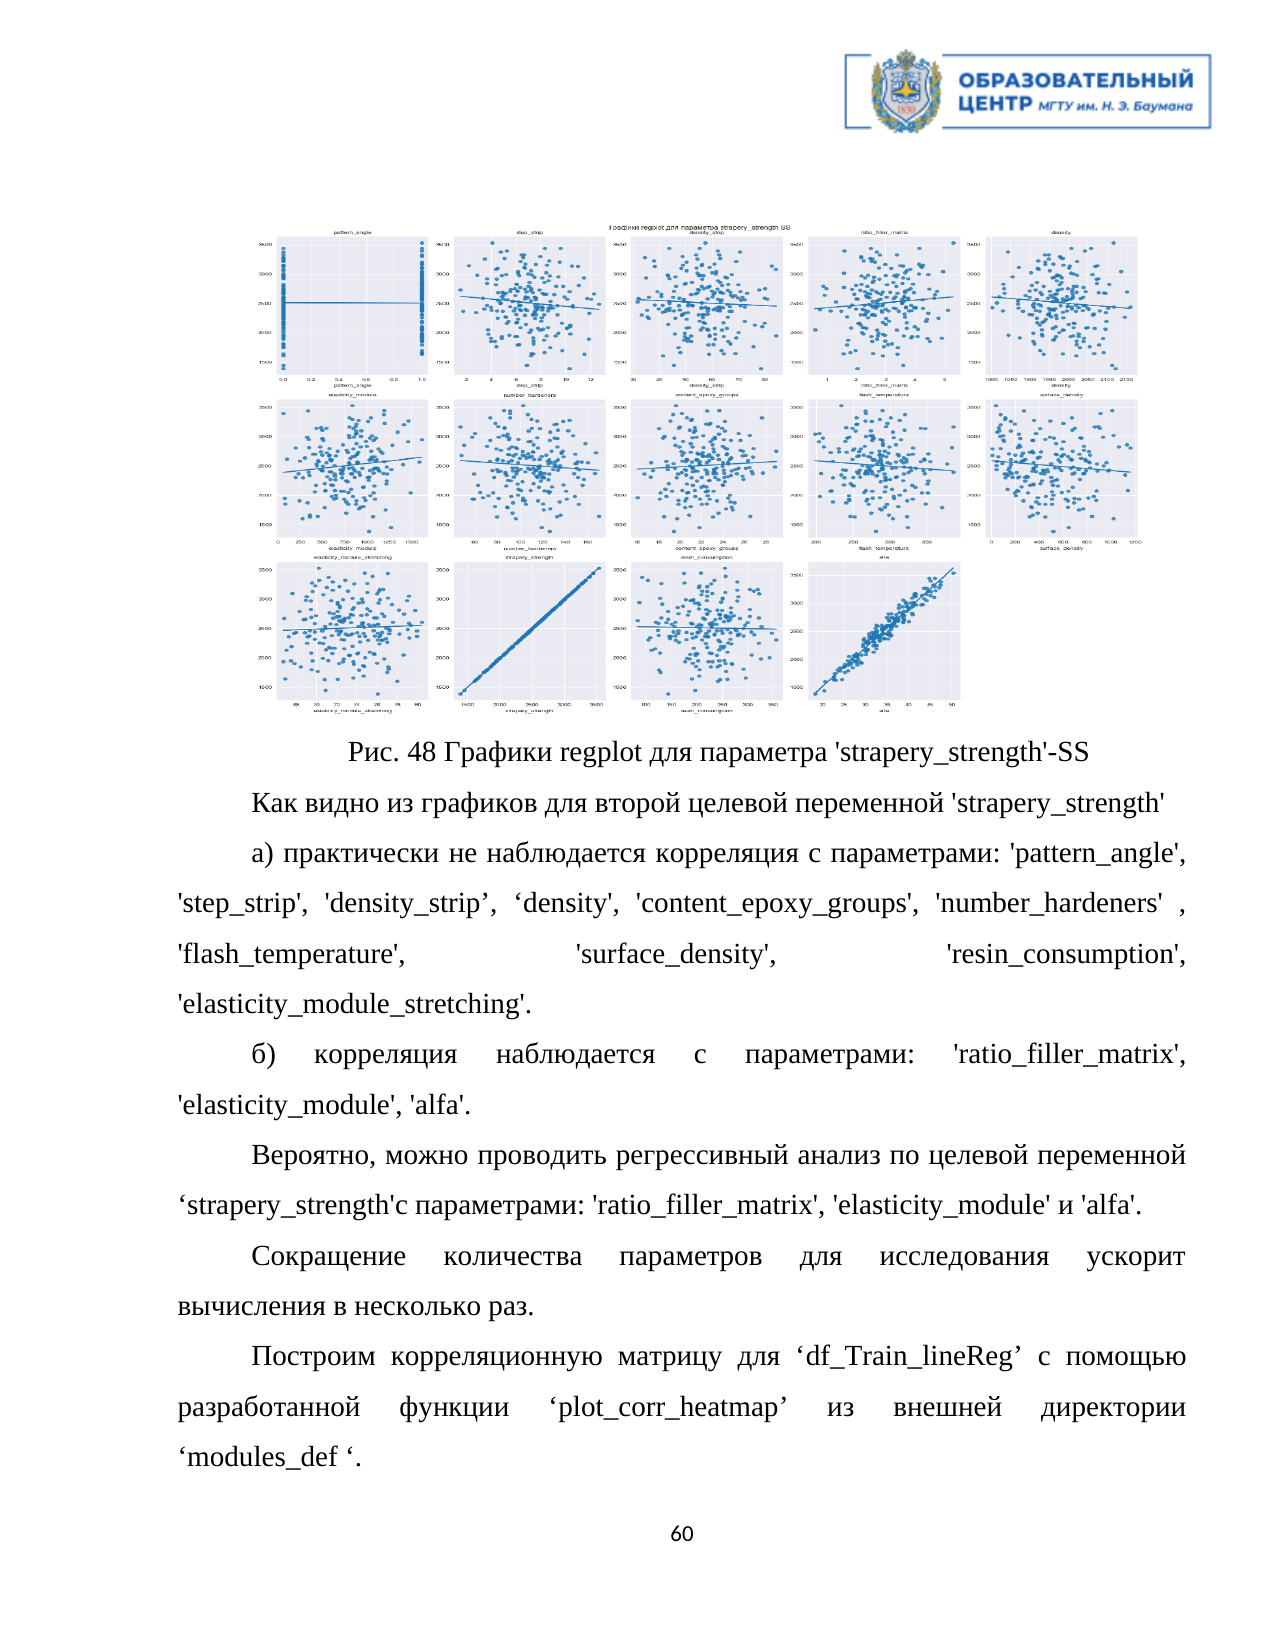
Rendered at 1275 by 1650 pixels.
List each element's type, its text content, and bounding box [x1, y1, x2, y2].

picture [814, 26, 1262, 149]
text Вероятно, можно проводить регрессивный анализ по целевой переменной ‘strapery_strength'с параметрами: 'ratio_filler_matrix', 'elasticity_module' и 'alfa'. [177, 1137, 1186, 1221]
text Рис. 48 Графики regplot для параметра 'strapery_strength'-SS [177, 734, 1186, 768]
text а) практически не наблюдается корреляция с параметрами: 'pattern_angle', 'step_strip', 'density_strip’, ‘density', 'content_epoxy_groups', 'number_hardeners' , 'flash_temperature', 'surface_density', 'resin_consumption', 'elasticity_module_stretching'. [177, 835, 1186, 1020]
text б) корреляция наблюдается с параметрами: 'ratio_filler_matrix', 'elasticity_module', 'alfa'. [177, 1036, 1186, 1120]
text Как видно из графиков для второй целевой переменной 'strapery_strength' [177, 785, 1186, 818]
text Построим корреляционную матрицу для ‘df_Train_lineReg’ с помощью разработанной функции ‘plot_corr_heatmap’ из внешней директории ‘modules_def ‘. [177, 1338, 1186, 1472]
text Сокращение количества параметров для исследования ускорит вычисления в несколько раз. [177, 1238, 1186, 1322]
picture [251, 215, 1148, 718]
